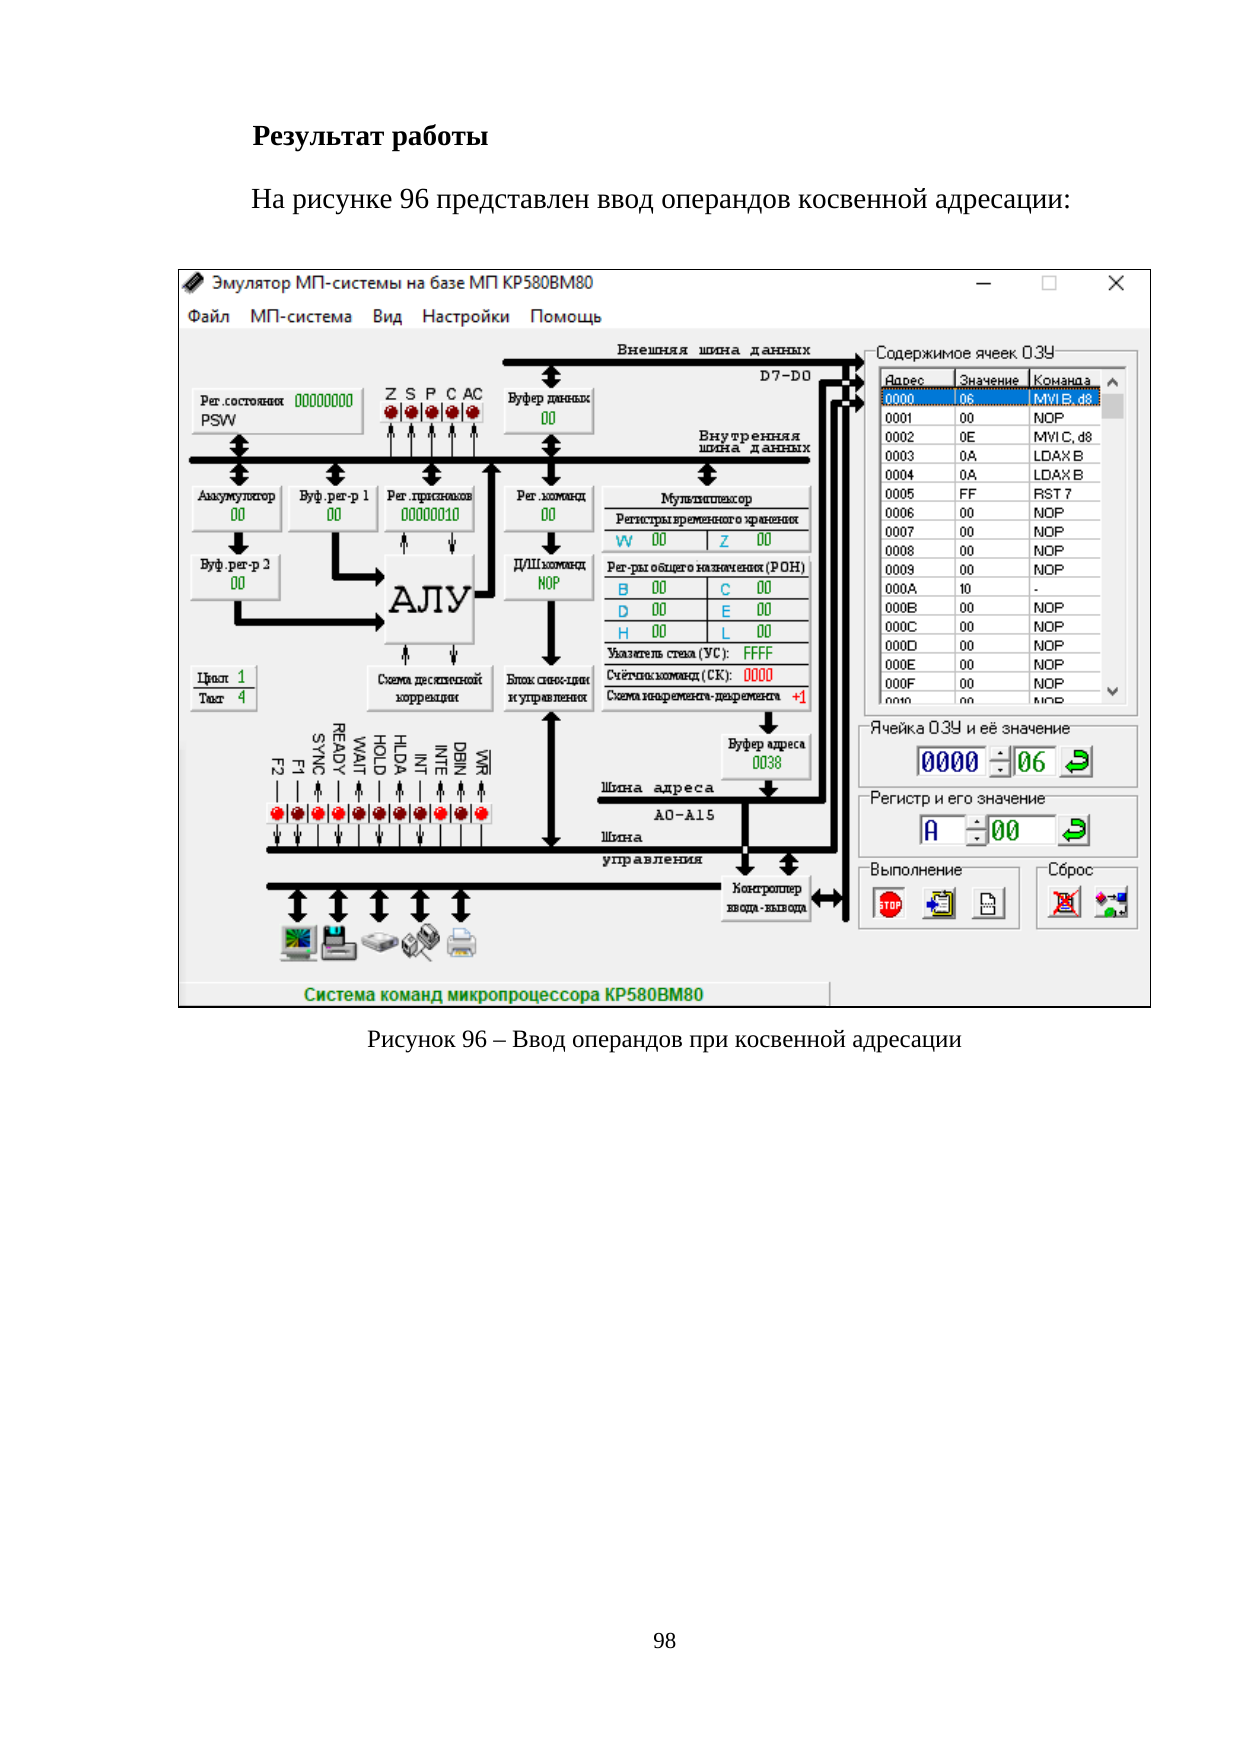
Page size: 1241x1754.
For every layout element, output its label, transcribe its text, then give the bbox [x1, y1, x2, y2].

picture [179, 270, 1150, 1006]
text На рисунке 96 представлен ввод операндов косвенной адресации: [177, 181, 1152, 214]
text Результат работы [177, 118, 1152, 152]
text Рисунок 96 – Ввод операндов при косвенной адресации [177, 1024, 1152, 1053]
